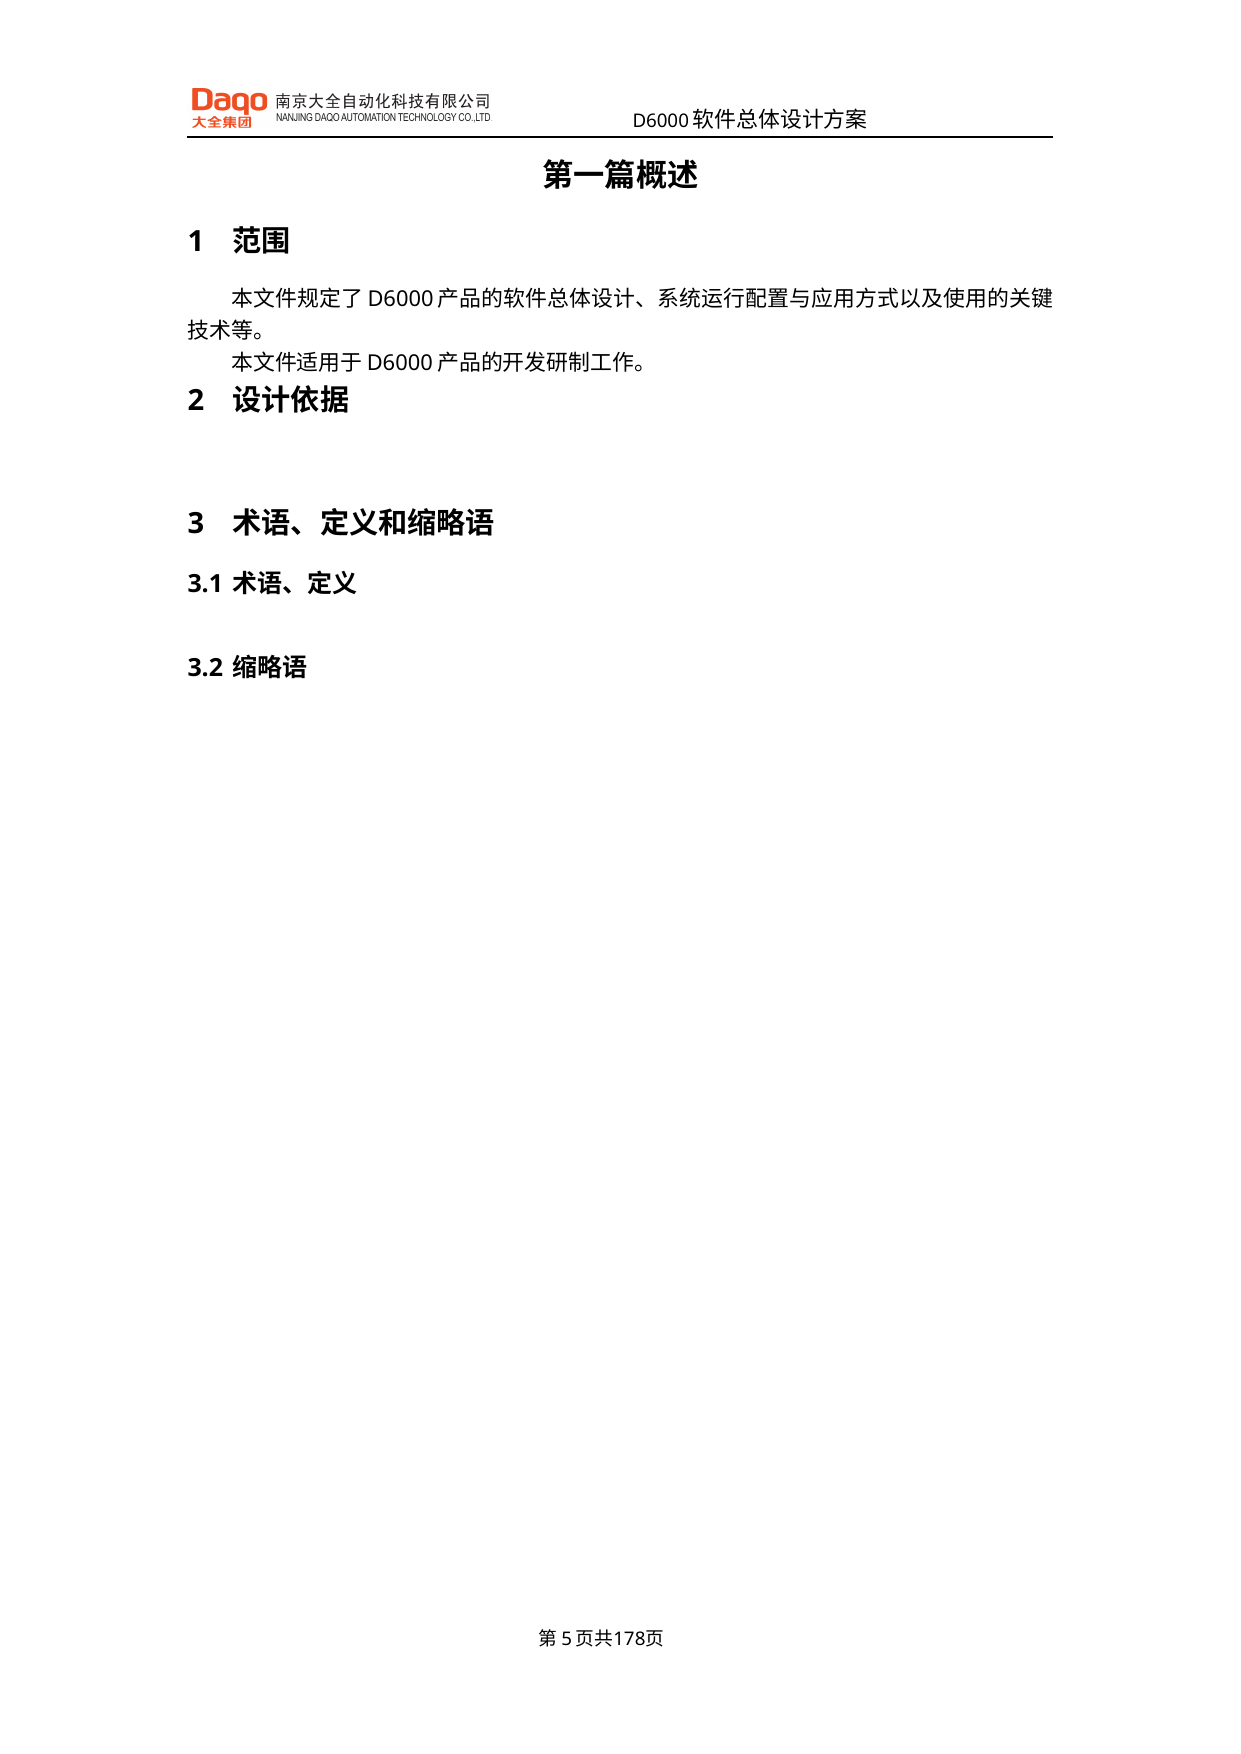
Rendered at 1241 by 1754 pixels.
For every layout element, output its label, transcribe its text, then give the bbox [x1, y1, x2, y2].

subtitle 设计依据 [187, 377, 1053, 419]
text 本文件适用于D6000产品的开发研制工作。 [187, 345, 1053, 377]
subtitle 术语、定义 [187, 563, 1053, 599]
subtitle 范围 [187, 218, 1053, 260]
text 本文件规定了D6000产品的软件总体设计、系统运行配置与应用方式以及使用的关键技术等。 [187, 281, 1053, 345]
text 第一篇概述 [187, 150, 1053, 195]
picture [187, 88, 492, 128]
subtitle 术语、定义和缩略语 [187, 500, 1053, 542]
subtitle 缩略语 [187, 647, 1053, 684]
